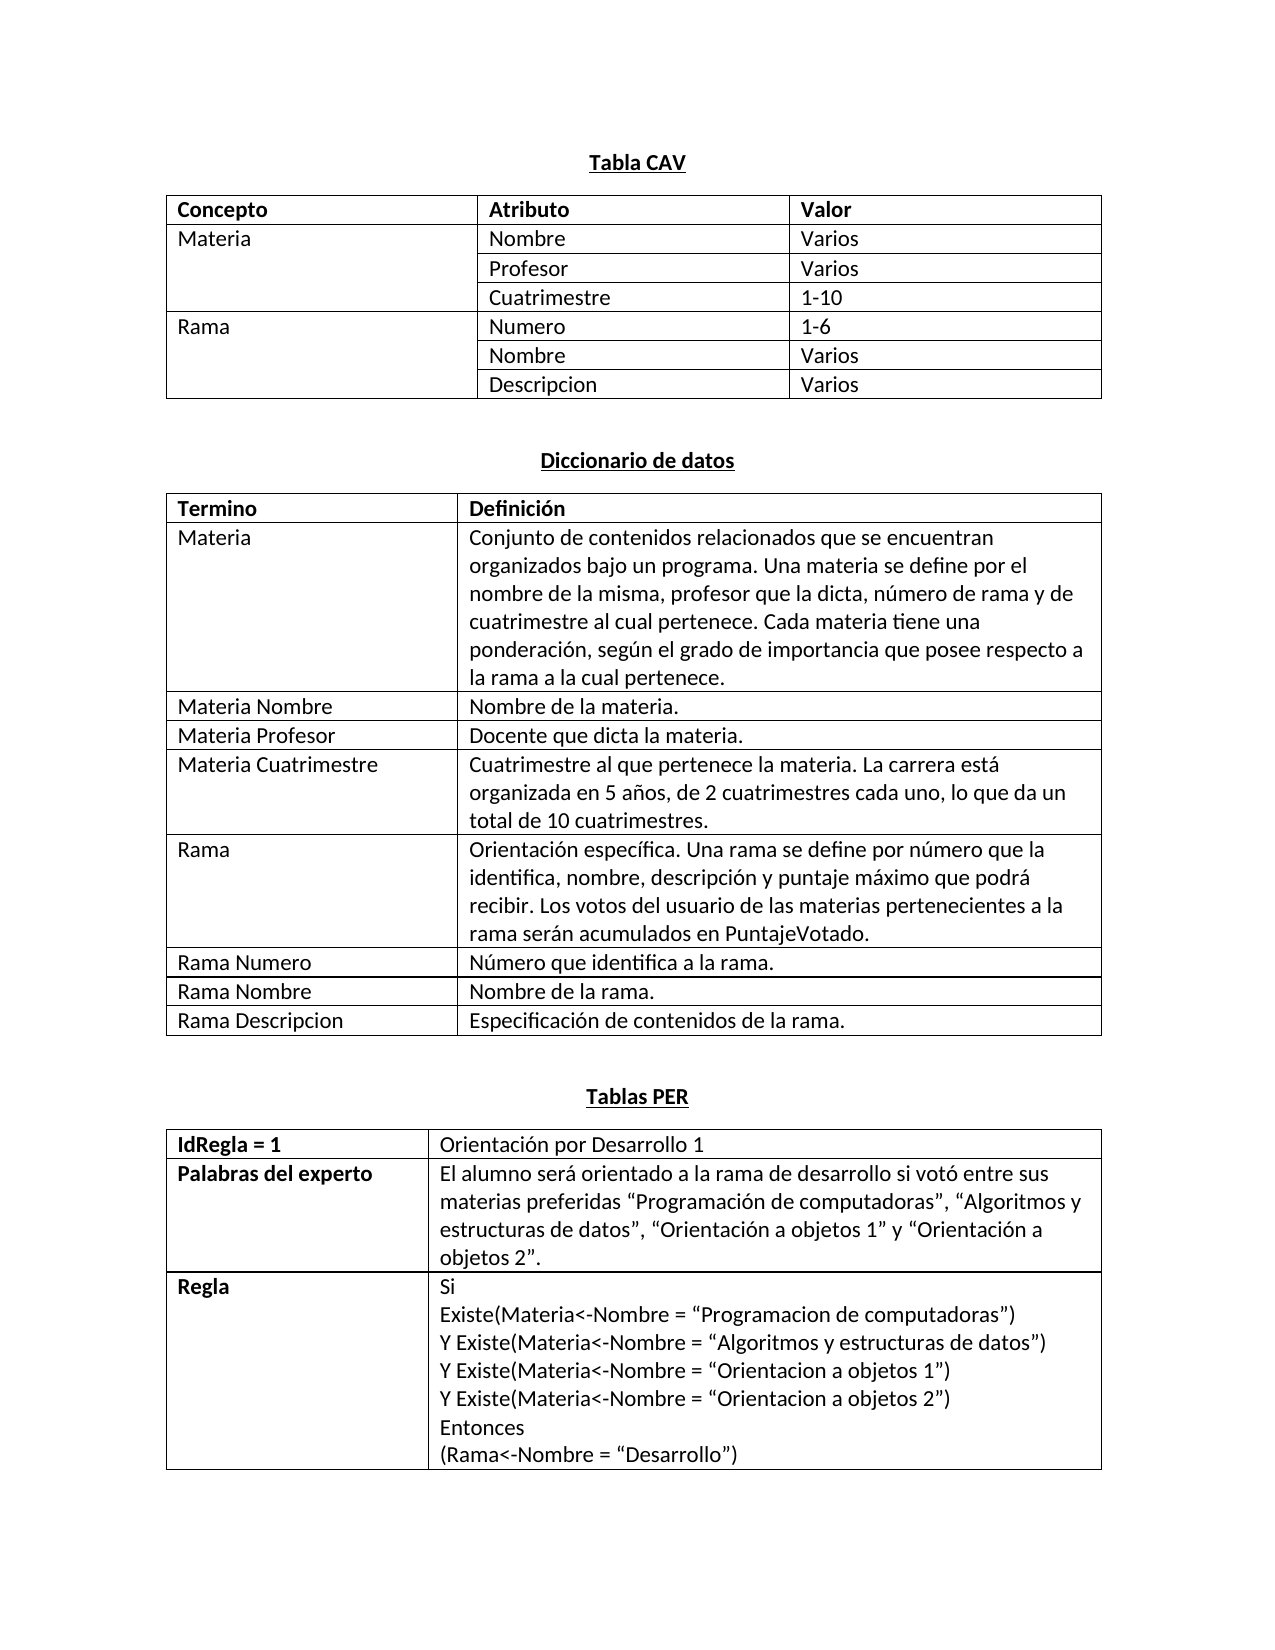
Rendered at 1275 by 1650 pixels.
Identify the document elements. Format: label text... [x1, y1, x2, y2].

table_cell Materia Cuatrimestre [167, 750, 457, 834]
table_header Atributo [478, 196, 789, 223]
table_cell Descripcion [478, 370, 789, 398]
table_cell Rama Descripcion [167, 1006, 457, 1034]
table_cell Orientación específica. Una rama se define por número que la identifica, nombre, descripción y puntaje máximo que podrá recibir. Los votos del usuario de las materias pertenecientes a la rama serán acumulados en PuntajeVotado. [458, 835, 1101, 947]
table_cell Rama [167, 835, 457, 947]
table_cell Nombre de la materia. [458, 692, 1101, 720]
table_cell Materia Profesor [167, 721, 457, 749]
table_cell 1-10 [790, 283, 1101, 311]
table_header Definición [458, 494, 1101, 522]
table_cell Rama Numero [167, 948, 457, 976]
table_cell Cuatrimestre al que pertenece la materia. La carrera está organizada en 5 años, de 2 cuatrimestres cada uno, lo que da un total de 10 cuatrimestres. [458, 750, 1101, 834]
text Tabla CAV [177, 148, 1098, 176]
table_cell Numero [478, 312, 789, 340]
table_header Orientación por Desarrollo 1 [429, 1130, 1101, 1158]
table_cell Especificación de contenidos de la rama. [458, 1006, 1101, 1034]
table_cell Nombre [478, 341, 789, 369]
table_header Concepto [167, 196, 477, 223]
table_cell Nombre de la rama. [458, 978, 1101, 1005]
table_cell Varios [790, 225, 1101, 253]
text Tablas PER [177, 1082, 1098, 1110]
table_cell Docente que dicta la materia. [458, 721, 1101, 749]
table_cell Profesor [478, 254, 789, 282]
table_header Termino [167, 494, 457, 522]
table_cell Materia Nombre [167, 692, 457, 720]
table_cell Nombre [478, 225, 789, 253]
table_header Valor [790, 196, 1101, 223]
table_cell Conjunto de contenidos relacionados que se encuentran organizados bajo un programa. Una materia se define por el nombre de la misma, profesor que la dicta, número de rama y de cuatrimestre al cual pertenece. Cada materia tiene una ponderación, según el grado de importancia que posee respecto a la rama a la cual pertenece. [458, 523, 1101, 691]
text Diccionario de datos [177, 446, 1098, 474]
table_cell Varios [790, 370, 1101, 398]
table_cell Rama Nombre [167, 978, 457, 1005]
table_cell Número que identifica a la rama. [458, 948, 1101, 976]
table_cell Materia [167, 225, 477, 311]
table_cell Regla [167, 1273, 428, 1469]
table_cell Cuatrimestre [478, 283, 789, 311]
table_cell Rama [167, 312, 477, 398]
table_cell Si Existe(Materia<-Nombre = “Programacion de computadoras”) Y Existe(Materia<-Nombre = “Algoritmos y estructuras de datos”) Y Existe(Materia<-Nombre = “Orientacion a objetos 1”) Y Existe(Materia<-Nombre = “Orientacion a objetos 2”) Entonces (Rama<-Nombre = “Desarrollo”) [429, 1273, 1101, 1469]
table_cell 1-6 [790, 312, 1101, 340]
table_cell Varios [790, 341, 1101, 369]
table_cell Varios [790, 254, 1101, 282]
table_cell Palabras del experto [167, 1159, 428, 1271]
table_cell El alumno será orientado a la rama de desarrollo si votó entre sus materias preferidas “Programación de computadoras”, “Algoritmos y estructuras de datos”, “Orientación a objetos 1” y “Orientación a objetos 2”. [429, 1159, 1101, 1271]
table_cell Materia [167, 523, 457, 691]
table_header IdRegla = 1 [167, 1130, 428, 1158]
